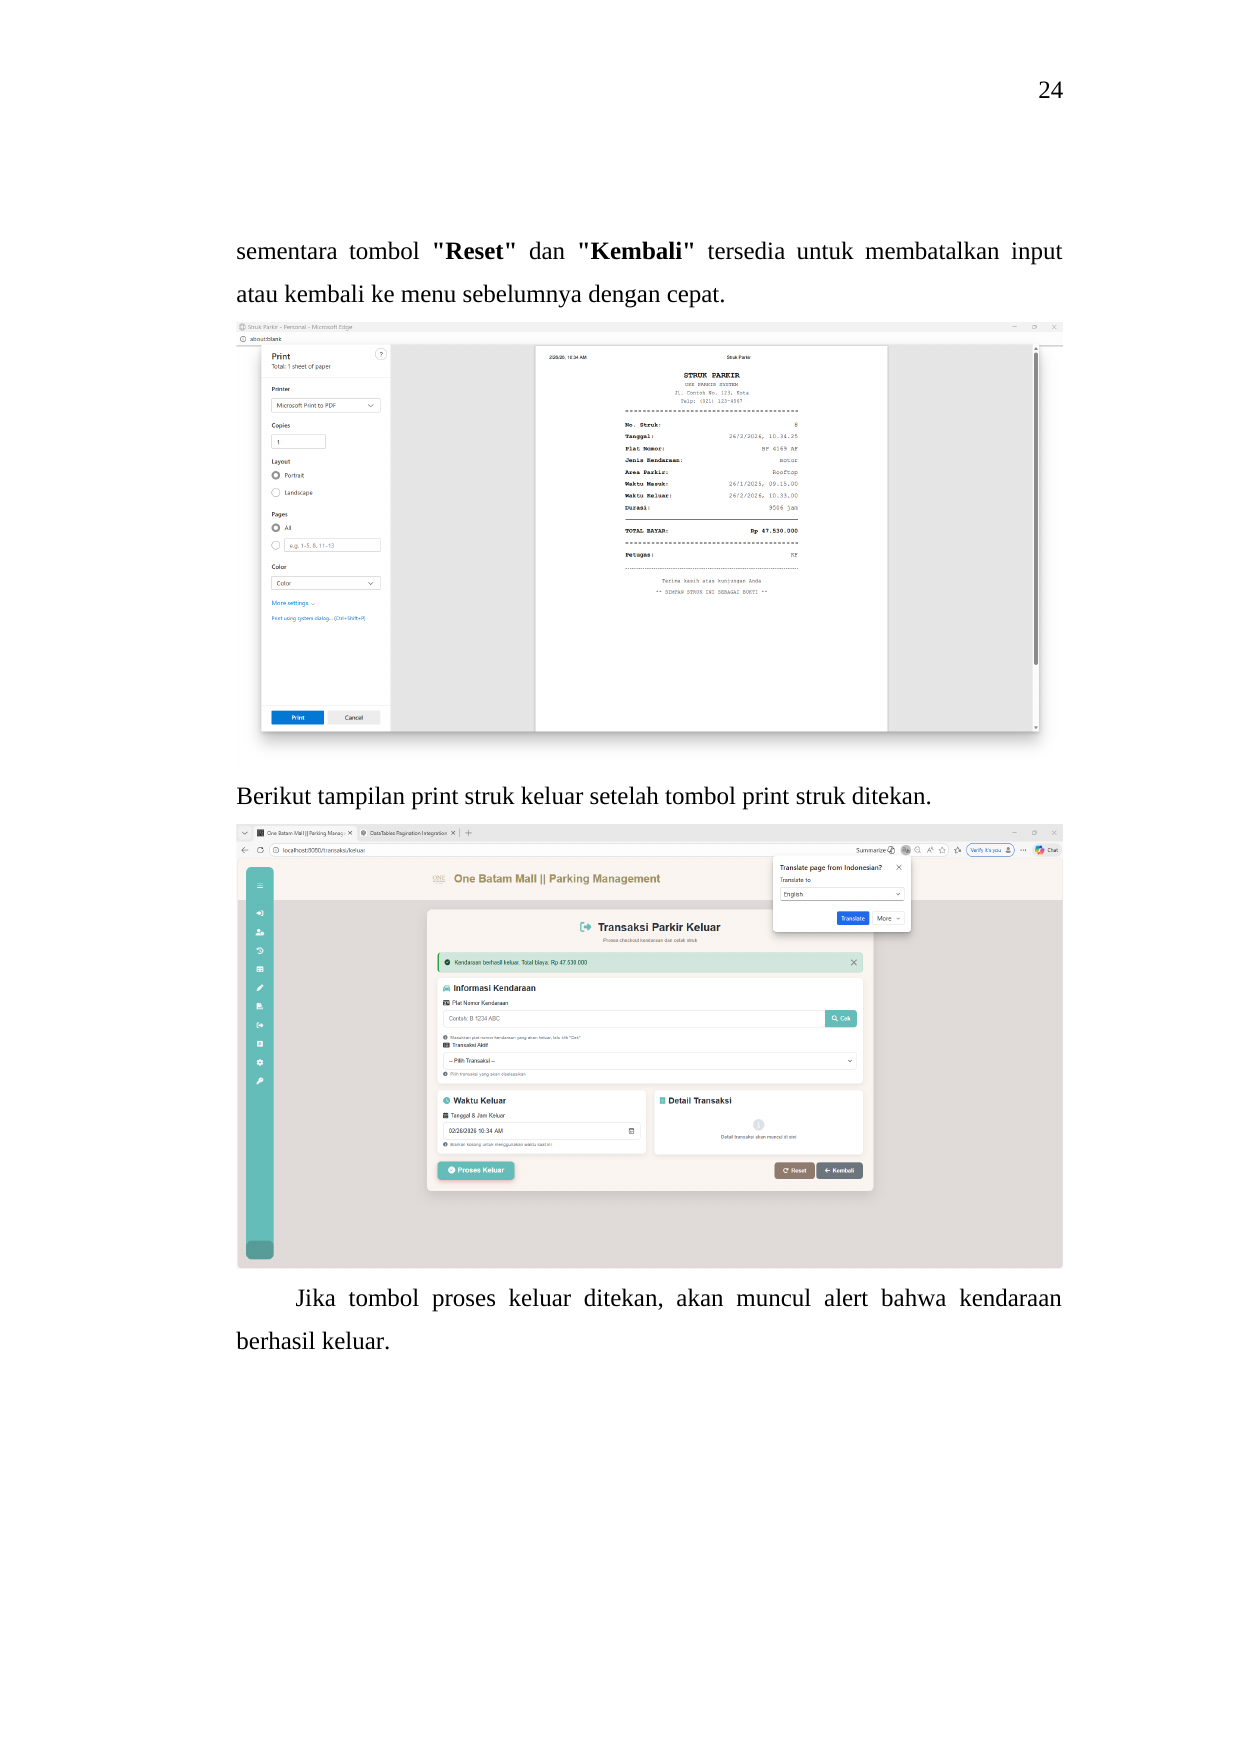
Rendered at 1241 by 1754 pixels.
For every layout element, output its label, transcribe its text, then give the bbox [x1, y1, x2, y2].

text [236, 236, 1063, 308]
text Berikut tampilan print struk keluar setelah tombol print struk ditekan. [236, 781, 1063, 810]
text Jika tombol proses keluar ditekan, akan muncul alert bahwa kendaraan berhasil keluar. [236, 1283, 1063, 1355]
picture [236, 824, 1063, 1269]
picture [236, 322, 1063, 767]
